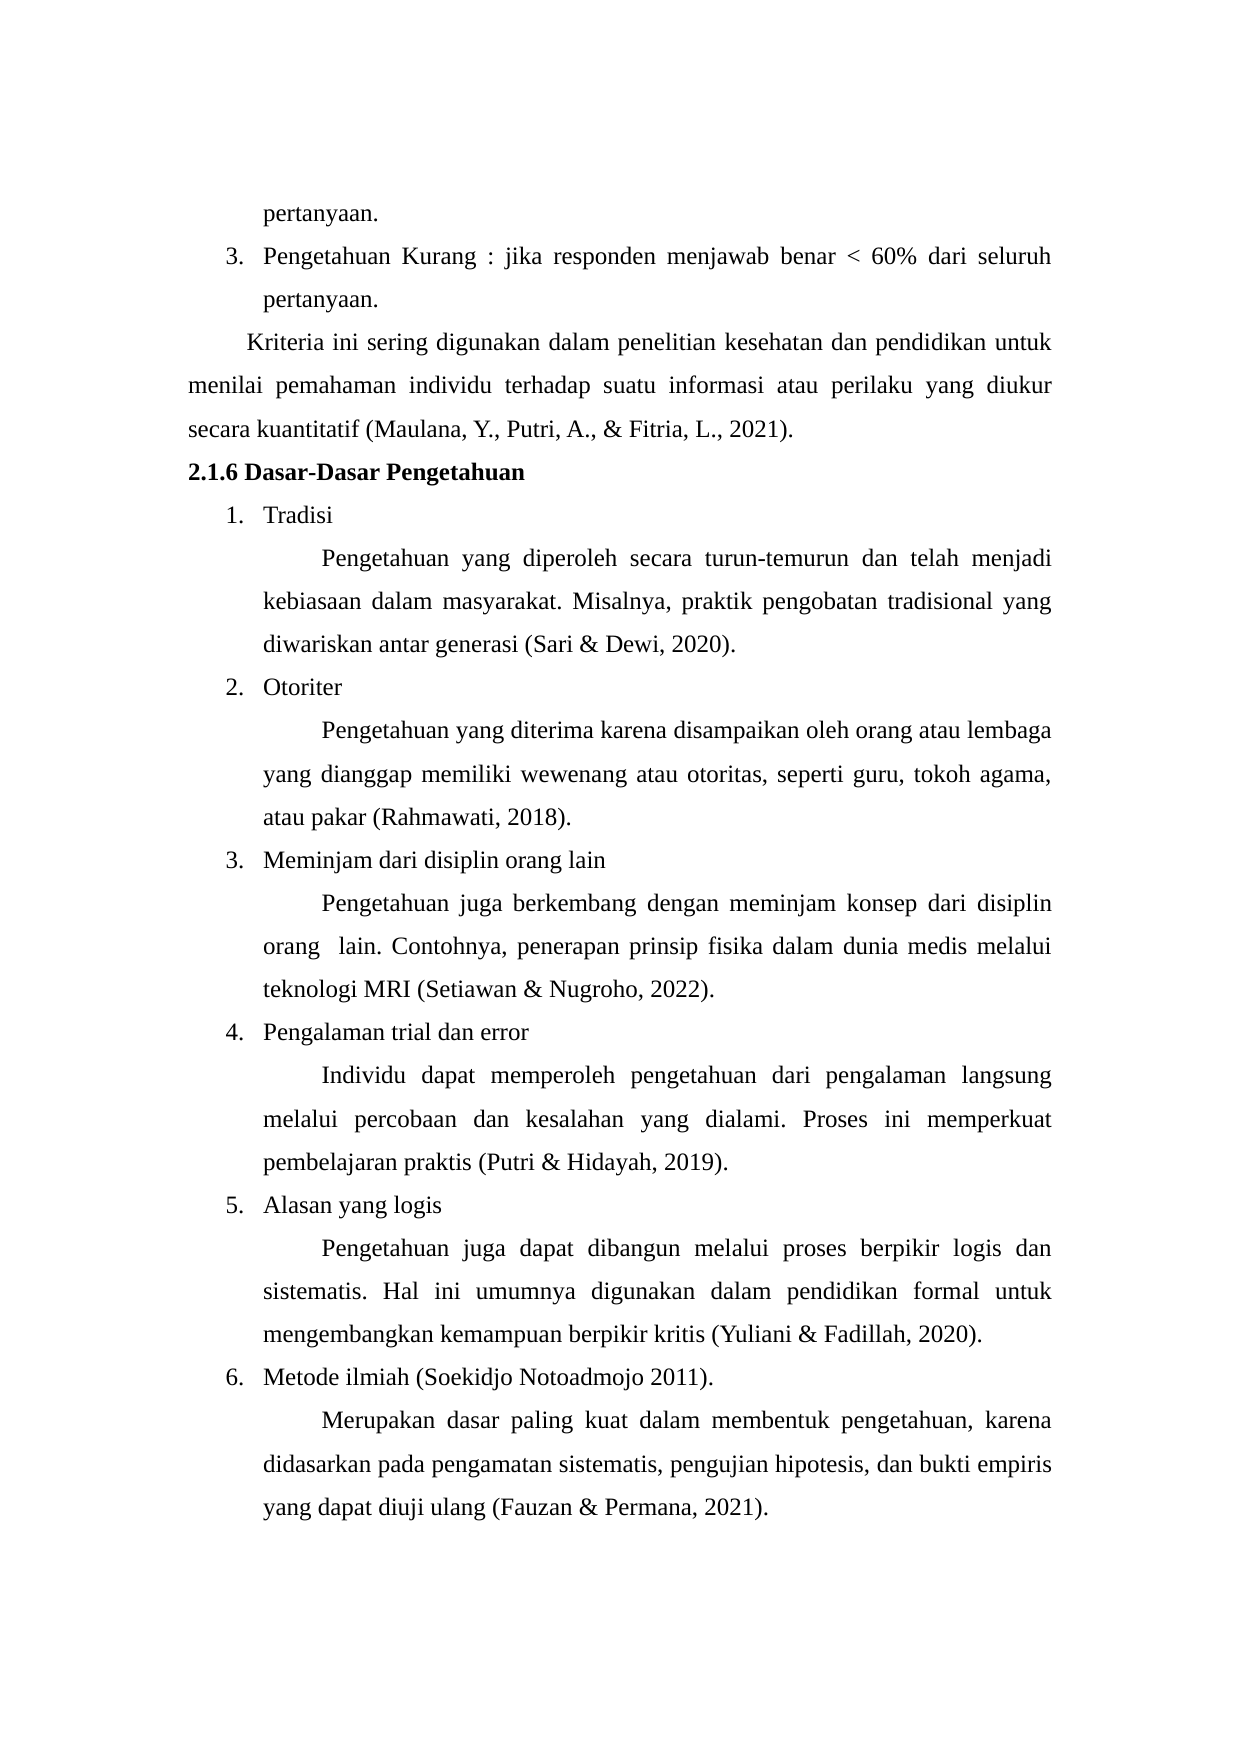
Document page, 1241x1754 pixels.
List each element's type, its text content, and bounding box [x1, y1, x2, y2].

list Metode ilmiah (Soekidjo Notoadmojo 2011). [225, 1362, 1052, 1391]
list Pengetahuan Kurang : jika responden menjawab benar < 60% dari seluruh pertanyaan. [225, 241, 1052, 313]
list Pengetahuan juga berkembang dengan meminjam konsep dari disiplin orang lain. Contohnya, penerapan prinsip fisika dalam dunia medis melalui teknologi MRI (Setiawan & Nugroho, 2022). [263, 888, 1052, 1003]
list Merupakan dasar paling kuat dalam membentuk pengetahuan, karena didasarkan pada pengamatan sistematis, pengujian hipotesis, dan bukti empiris yang dapat diuji ulang (Fauzan & Permana, 2021). [263, 1406, 1052, 1521]
list Meminjam dari disiplin orang lain [225, 845, 1052, 874]
list Individu dapat memperoleh pengetahuan dari pengalaman langsung melalui percobaan dan kesalahan yang dialami. Proses ini memperkuat pembelajaran praktis (Putri & Hidayah, 2019). [263, 1061, 1052, 1176]
text Kriteria ini sering digunakan dalam penelitian kesehatan dan pendidikan untuk menilai pemahaman individu terhadap suatu informasi atau perilaku yang diukur secara kuantitatif (Maulana, Y., Putri, A., & Fitria, L., 2021). [188, 327, 1052, 442]
list Alasan yang logis [225, 1190, 1052, 1219]
list Pengalaman trial dan error [225, 1017, 1052, 1046]
list Pengetahuan yang diterima karena disampaikan oleh orang atau lembaga yang dianggap memiliki wewenang atau otoritas, seperti guru, tokoh agama, atau pakar (Rahmawati, 2018). [263, 716, 1052, 831]
list Tradisi [225, 500, 1052, 529]
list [225, 198, 1052, 227]
list Pengetahuan juga dapat dibangun melalui proses berpikir logis dan sistematis. Hal ini umumnya digunakan dalam pendidikan formal untuk mengembangkan kemampuan berpikir kritis (Yuliani & Fadillah, 2020). [263, 1233, 1052, 1348]
list Otoriter [225, 672, 1052, 701]
text 2.1.6 Dasar-Dasar Pengetahuan [188, 457, 1052, 486]
list Pengetahuan yang diperoleh secara turun-temurun dan telah menjadi kebiasaan dalam masyarakat. Misalnya, praktik pengobatan tradisional yang diwariskan antar generasi (Sari & Dewi, 2020). [263, 543, 1052, 658]
